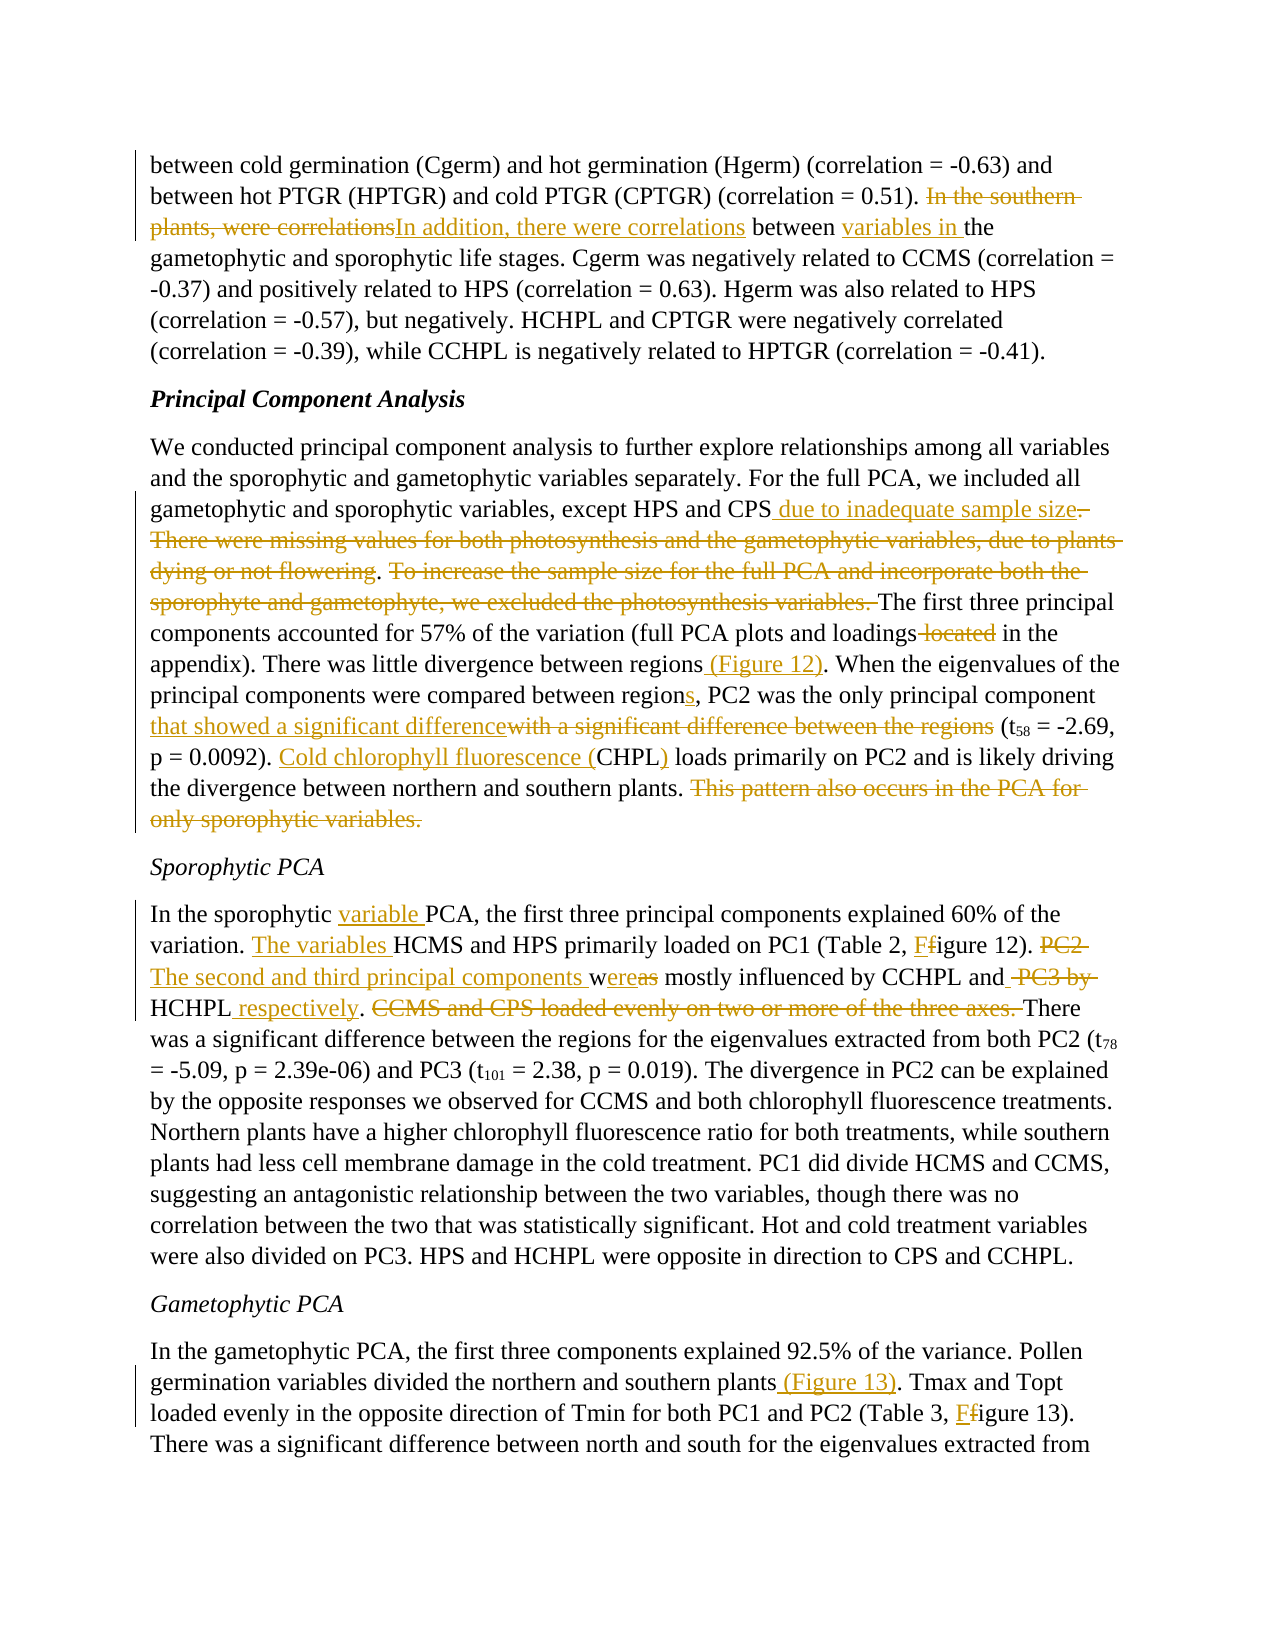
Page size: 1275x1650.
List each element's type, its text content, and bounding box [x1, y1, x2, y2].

text Principal Component Analysis [150, 384, 1125, 413]
text We conducted principal component analysis to further explore relationships among all variables and the sporophytic and gametophytic variables separately. For the full PCA, we included all gametophytic and sporophytic variables, except HPS and CPS. The first three principal components accounted for 57% of the variation (full PCA plots and loadings in the appendix). There was little divergence between regions. When the eigenvalues of the principal components were compared between region, PC2 was the only principal component (t58 = -2.69, p = 0.0092). CHPL loads primarily on PC2 and is likely driving the divergence between northern and southern plants. [150, 432, 1125, 833]
text In the sporophytic PCA, the first three principal components explained 60% of the variation. HCMS and HPS primarily loaded on PC1 (Table 2, igure 12). w mostly influenced by CCHPL andHCHPL. There was a significant difference between the regions for the eigenvalues extracted from both PC2 (t78 = -5.09, p = 2.39e-06) and PC3 (t101 = 2.38, p = 0.019). The divergence in PC2 can be explained by the opposite responses we observed for CCMS and both chlorophyll fluorescence treatments. Northern plants have a higher chlorophyll fluorescence ratio for both treatments, while southern plants had less cell membrane damage in the cold treatment. PC1 did divide HCMS and CCMS, suggesting an antagonistic relationship between the two variables, though there was no correlation between the two that was statistically significant. Hot and cold treatment variables were also divided on PC3. HPS and HCHPL were opposite in direction to CPS and CCHPL. [150, 899, 1125, 1270]
text Gametophytic PCA [150, 1289, 1125, 1317]
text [150, 1336, 1125, 1458]
text Sporophytic PCA [150, 852, 1125, 881]
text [150, 150, 1125, 365]
